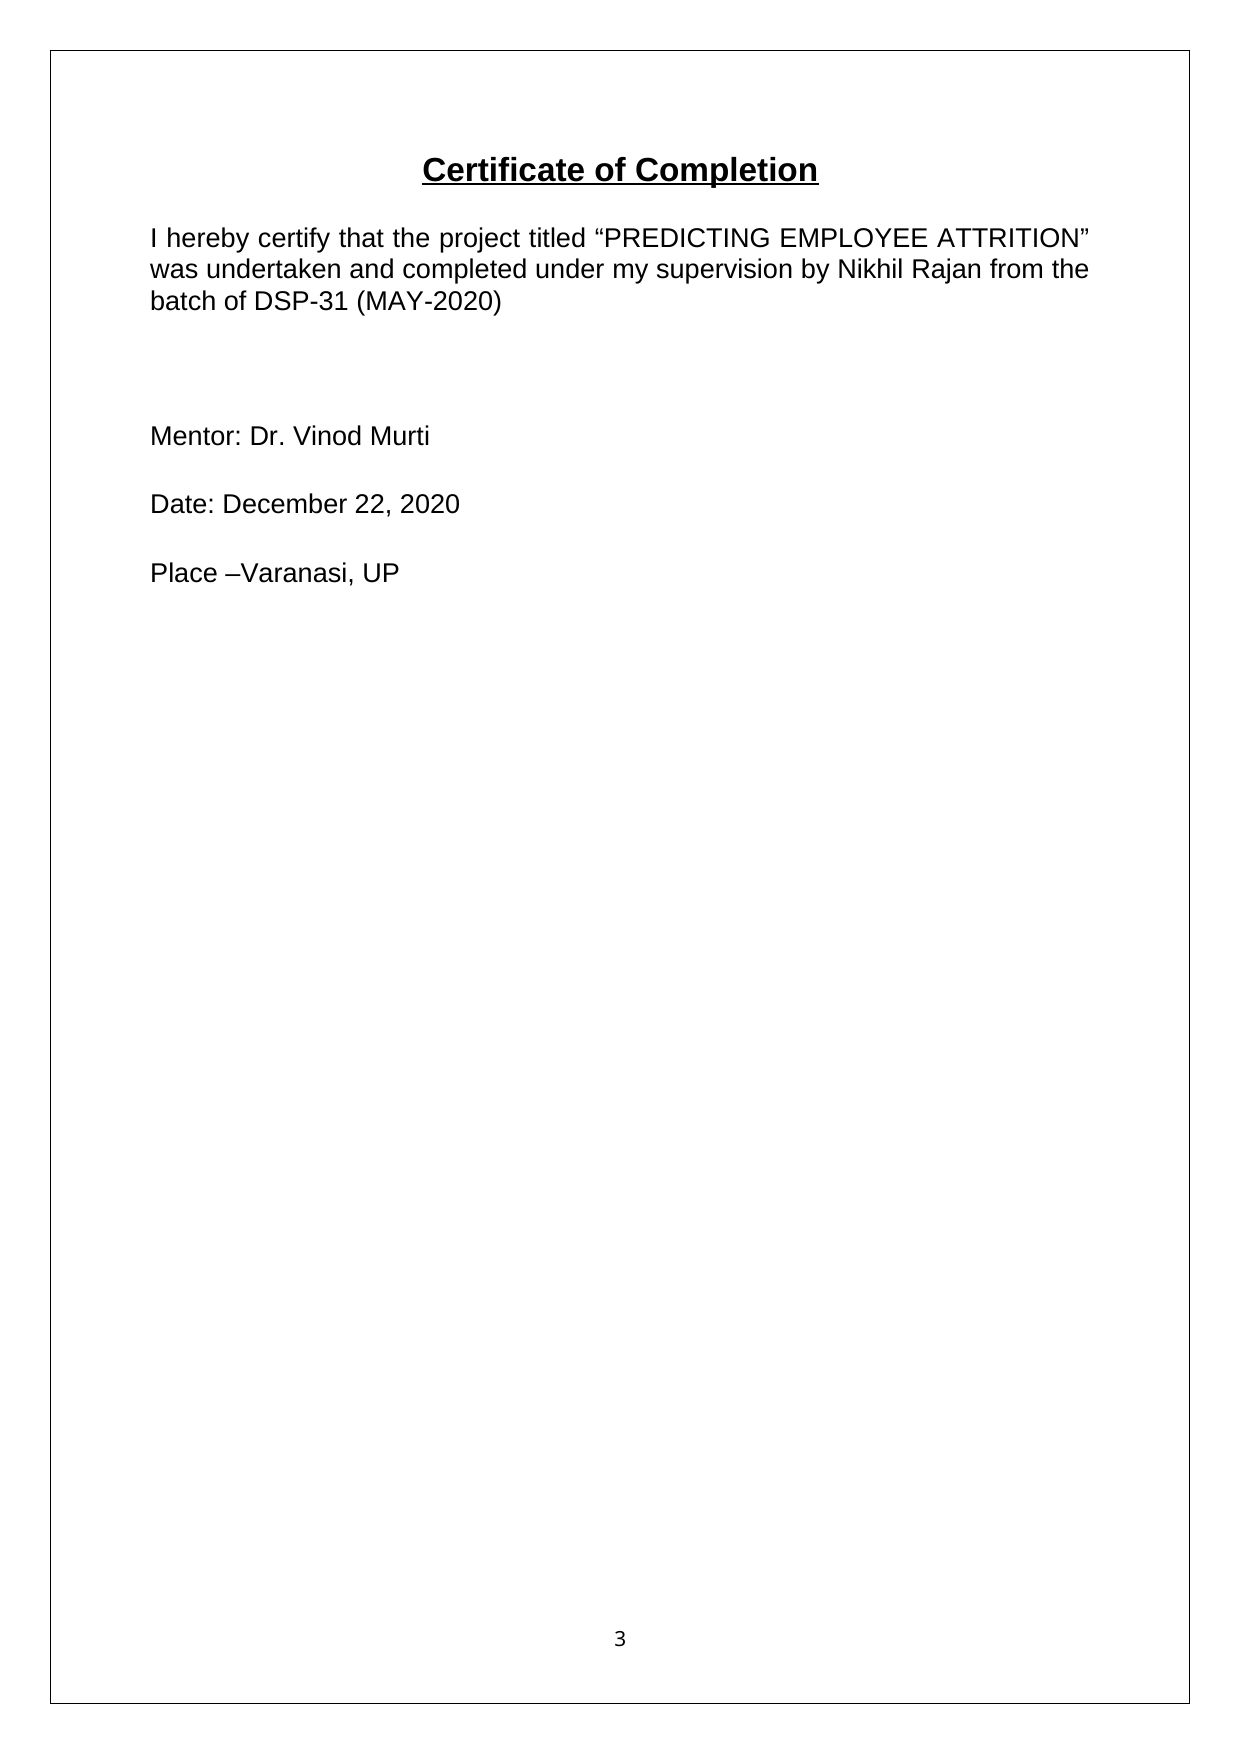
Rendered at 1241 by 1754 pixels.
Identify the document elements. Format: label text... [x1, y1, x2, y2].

text Date: December 22, 2020 [150, 488, 1090, 519]
text I hereby certify that the project titled “PREDICTING EMPLOYEE ATTRITION” was undertaken and completed under my supervision by Nikhil Rajan from the batch of DSP-31 (MAY-2020) [150, 222, 1090, 316]
text Mentor: Dr. Vinod Murti [150, 419, 1090, 451]
subtitle Certificate of Completion [150, 150, 1090, 188]
text Place –Varanasi, UP [150, 557, 1090, 588]
